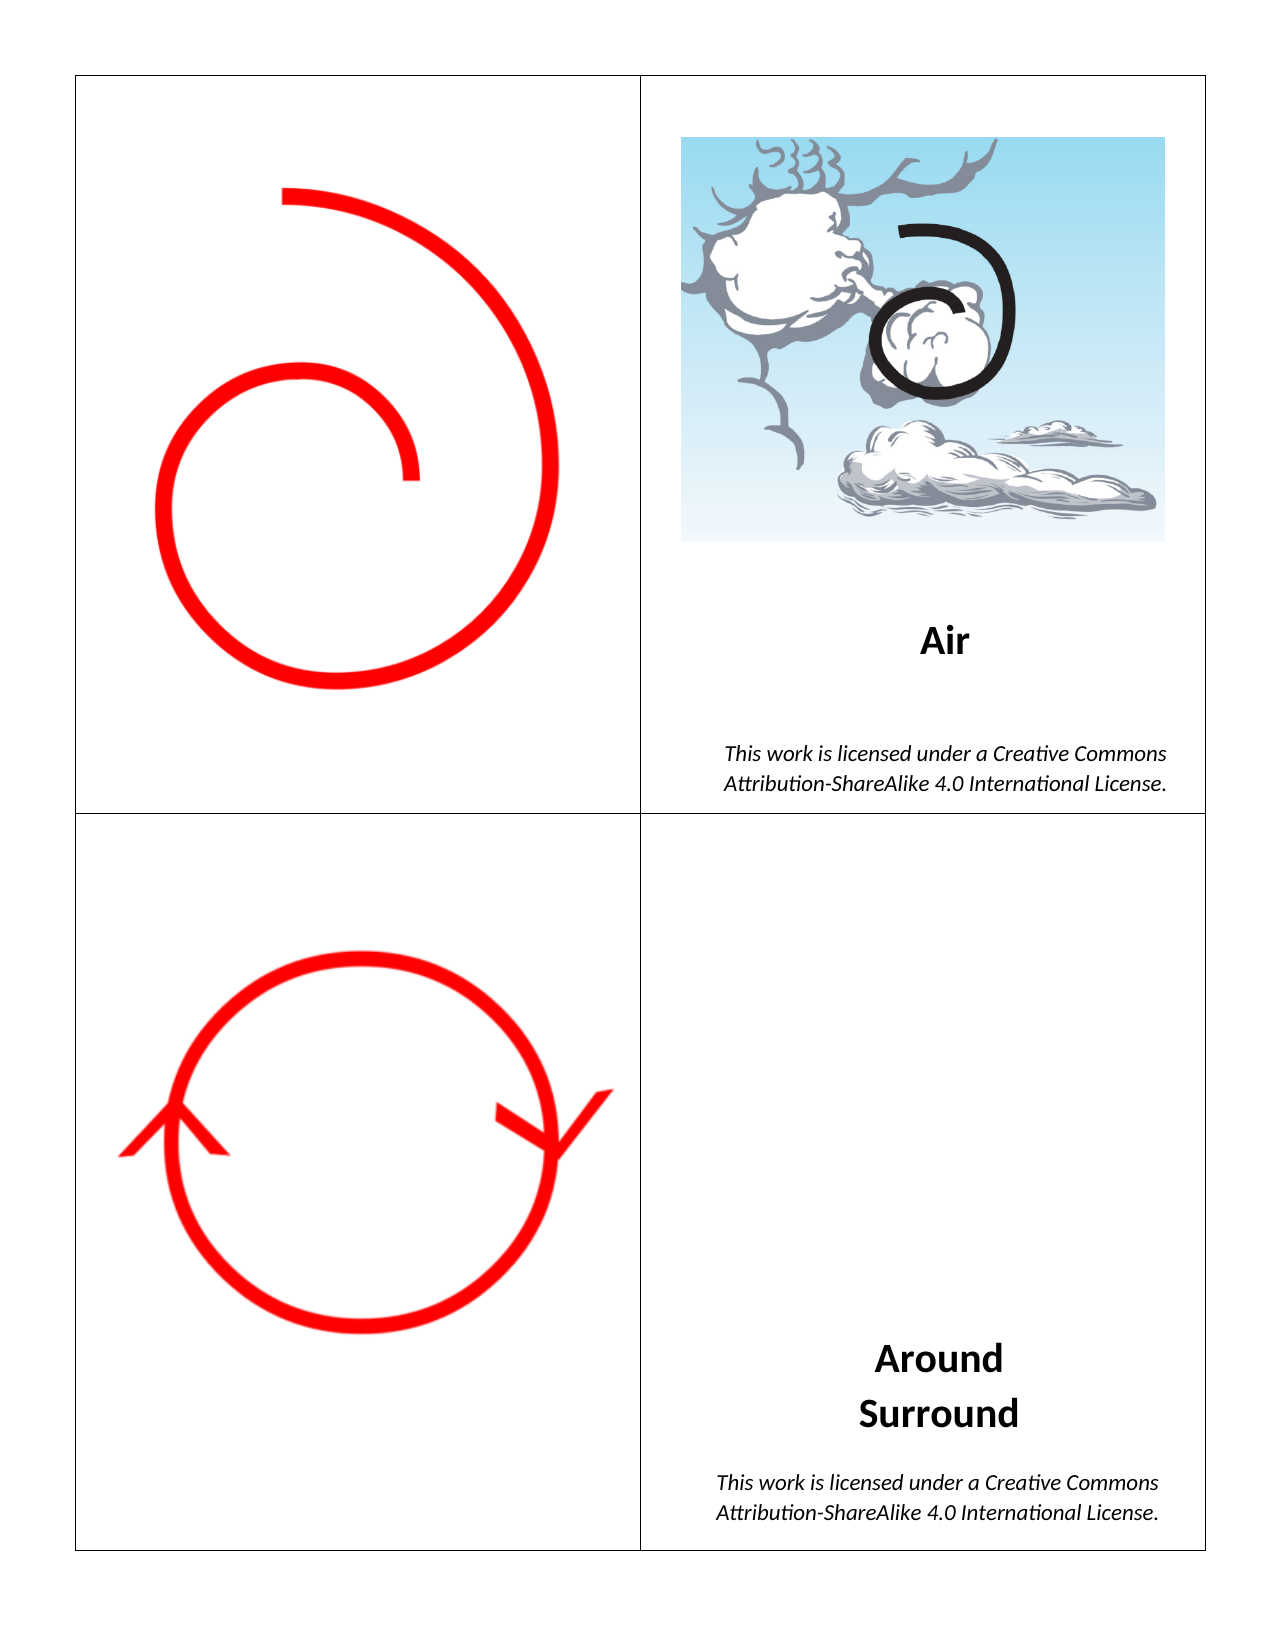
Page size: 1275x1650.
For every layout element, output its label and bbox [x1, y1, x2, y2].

table_cell [76, 814, 640, 1550]
picture [91, 939, 624, 1355]
table_cell [76, 76, 640, 812]
picture [136, 165, 570, 718]
table_cell [641, 814, 1205, 1550]
picture [681, 137, 1165, 542]
table_cell [641, 76, 1205, 812]
